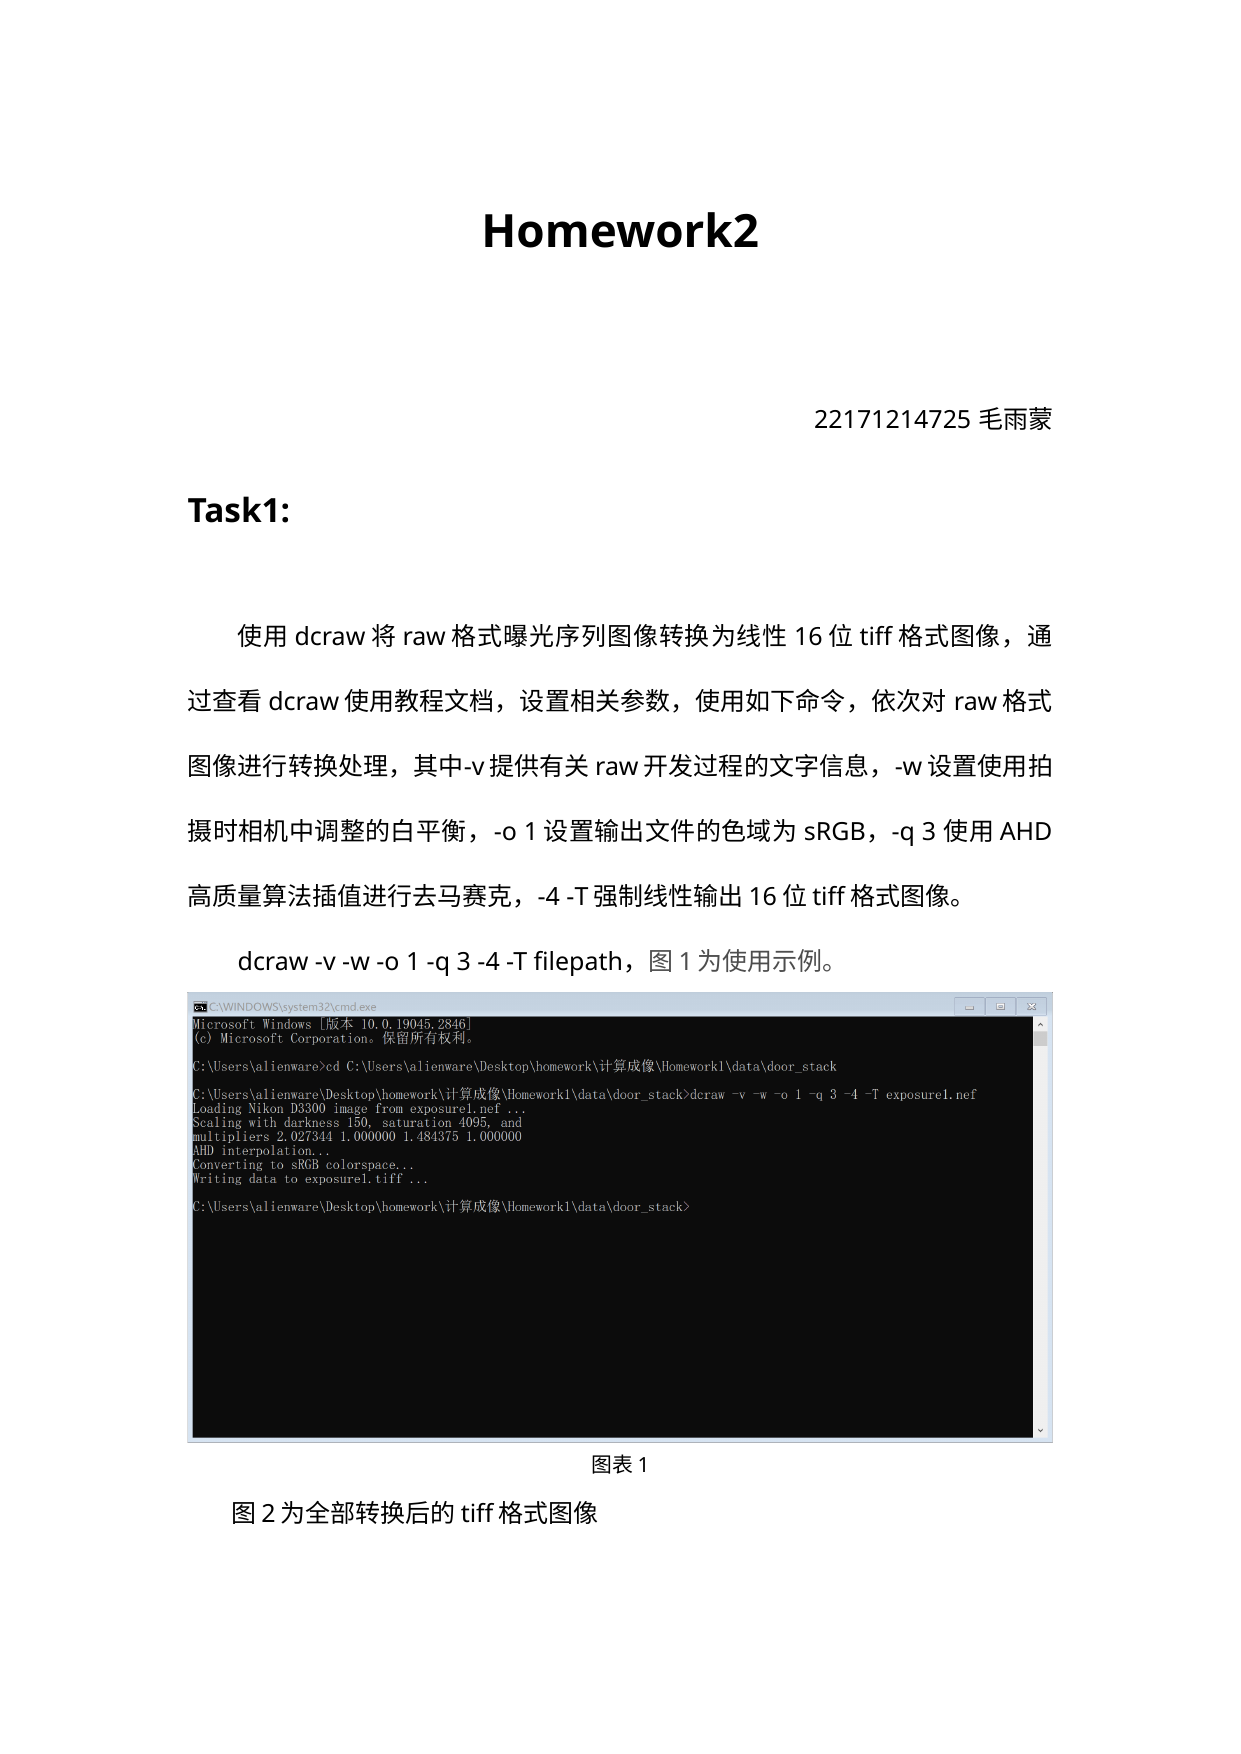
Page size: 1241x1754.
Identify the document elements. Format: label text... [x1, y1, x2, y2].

text 22171214725 毛雨蒙 [187, 385, 1053, 450]
text 使用dcraw将raw格式曝光序列图像转换为线性16位tiff格式图像，通过查看dcraw使用教程文档，设置相关参数，使用如下命令，依次对raw格式图像进行转换处理，其中-v提供有关raw开发过程的文字信息，-w设置使用拍摄时相机中调整的白平衡，-o 1设置输出文件的色域为sRGB，-q 3 使用AHD高质量算法插值进行去马赛克，-4 -T强制线性输出16位tiff格式图像。 [187, 602, 1053, 927]
text 图表 1 [187, 1447, 1053, 1479]
subtitle Homework2 [187, 197, 1053, 262]
text 图2为全部转换后的tiff格式图像 [187, 1479, 1053, 1544]
text dcraw -v -w -o 1 -q 3 -4 -T filepath，图1为使用示例。 [187, 927, 1053, 992]
subtitle Task1: [187, 477, 1053, 542]
